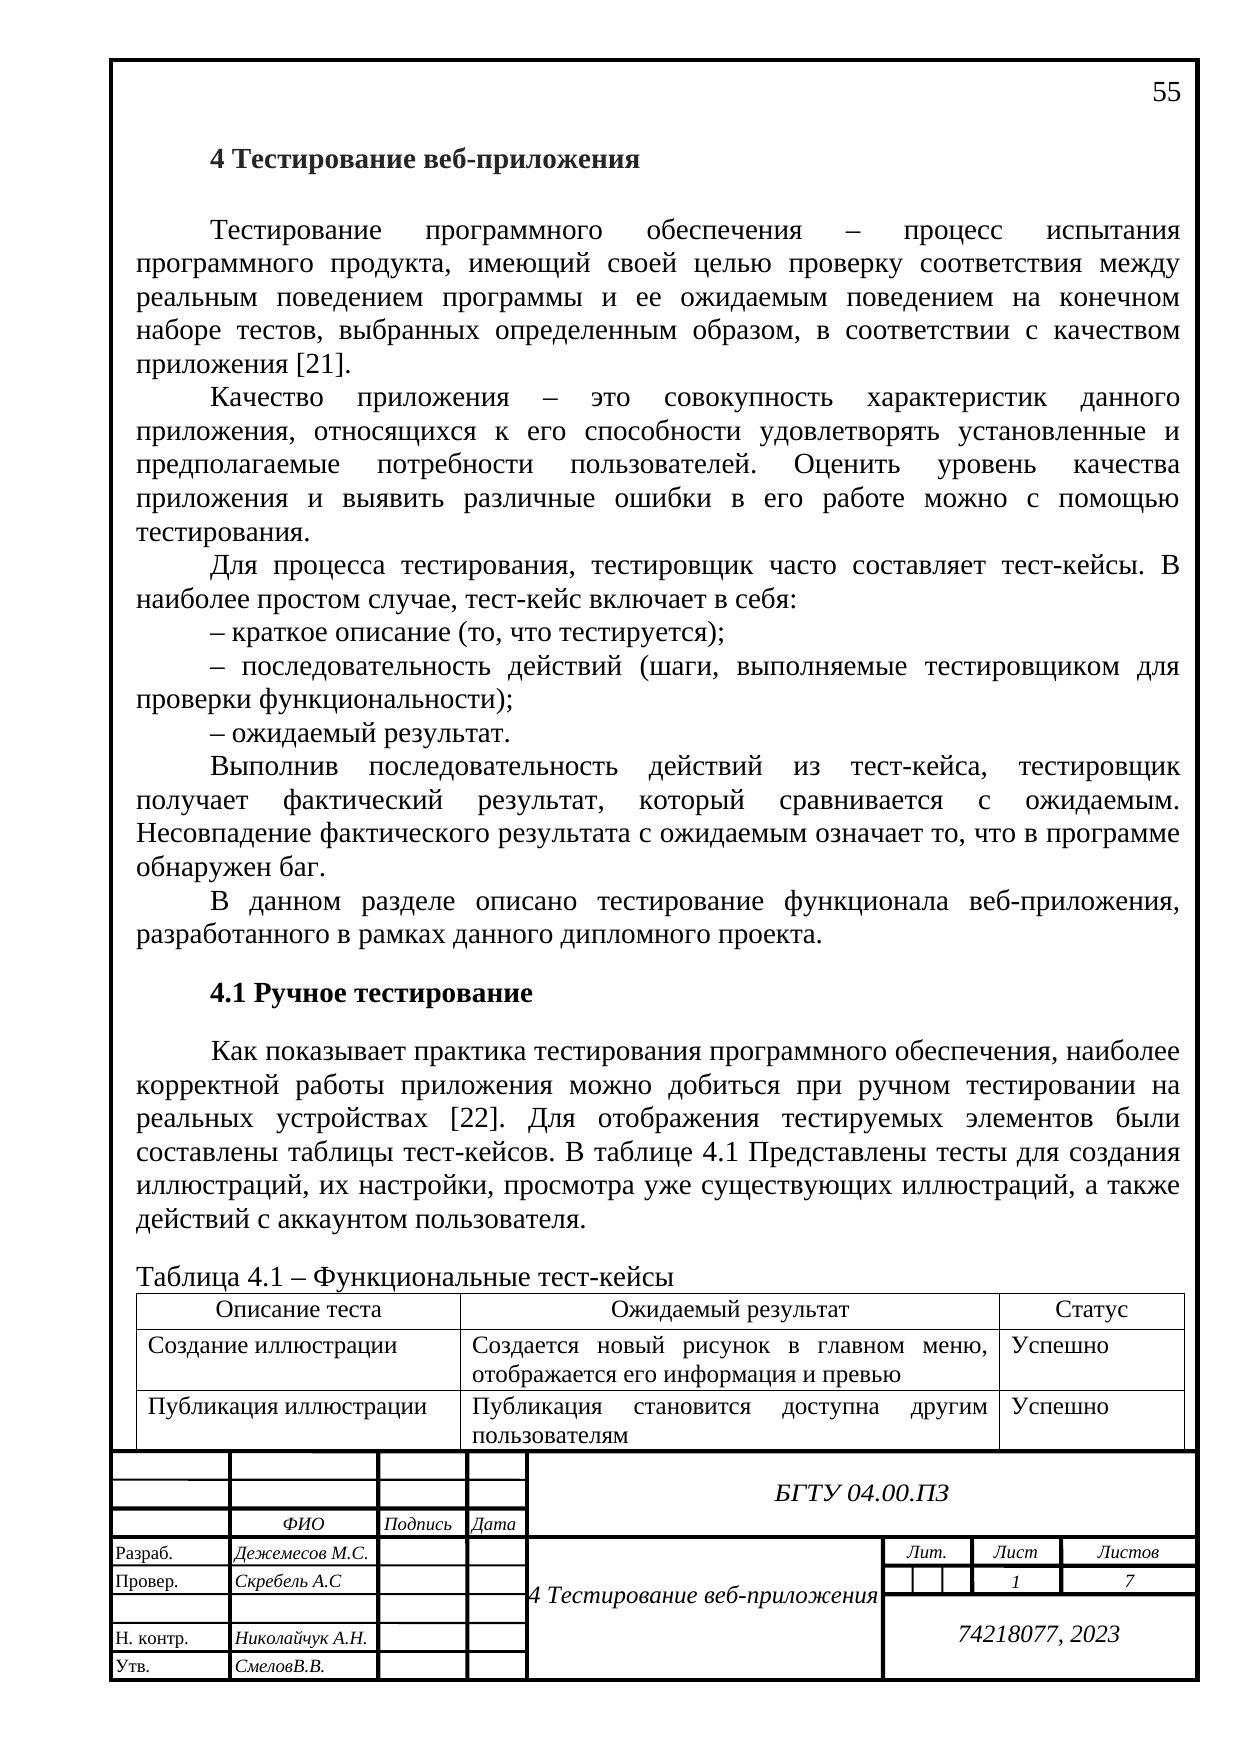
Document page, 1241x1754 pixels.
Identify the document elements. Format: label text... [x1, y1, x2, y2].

text 4 Тестирование веб-приложения [136, 141, 1181, 174]
text Выполнив последовательность действий из тест-кейса, тестировщик получает фактический результат, который сравнивается с ожидаемым. Несовпадение фактического результата с ожидаемым означает то, что в программе обнаружен баг. [136, 748, 1181, 883]
text Тестирование программного обеспечения – процесс испытания программного продукта, имеющий своей целью проверку соответствия между реальным поведением программы и ее ожидаемым поведением на конечном наборе тестов, выбранных определенным образом, в соответствии с качеством приложения [21]. [136, 212, 1181, 379]
text – последовательность действий (шаги, выполняемые тестировщиком для проверки функциональности); [136, 648, 1181, 715]
table_cell Публикация становится доступна другим пользователям [461, 1391, 999, 1449]
table_cell Публикация иллюстрации [137, 1391, 460, 1449]
text – краткое описание (то, что тестируется); [136, 614, 1181, 648]
text Таблица 4.1 – Функциональные тест-кейсы [136, 1259, 1181, 1293]
table_cell Успешно [1000, 1330, 1184, 1390]
table_cell Создание иллюстрации [137, 1330, 460, 1390]
table_cell Создается новый рисунок в главном меню, отображается его информация и превью [461, 1330, 999, 1390]
text В данном разделе описано тестирование функционала веб-приложения, разработанного в рамках данного дипломного проекта. [136, 883, 1181, 950]
subtitle 4.1 Ручное тестирование [136, 975, 1181, 1008]
text Качество приложения – это совокупность характеристик данного приложения, относящихся к его способности удовлетворять установленные и предполагаемые потребности пользователей. Оценить уровень качества приложения и выявить различные ошибки в его работе можно с помощью тестирования. [136, 379, 1181, 547]
table_header Ожидаемый результат [461, 1294, 999, 1329]
table_header Описание теста [137, 1294, 460, 1329]
text Для процесса тестирования, тестировщик часто составляет тест-кейсы. В наиболее простом случае, тест-кейс включает в себя: [136, 547, 1181, 614]
table_cell Успешно [1000, 1391, 1184, 1449]
table_header Статус [1000, 1294, 1184, 1329]
text Как показывает практика тестирования программного обеспечения, наиболее корректной работы приложения можно добиться при ручном тестировании на реальных устройствах [22]. Для отображения тестируемых элементов были составлены таблицы тест-кейсов. В таблице 4.1 Представлены тесты для создания иллюстраций, их настройки, просмотра уже существующих иллюстраций, а также действий с аккаунтом пользователя. [136, 1033, 1181, 1234]
text – ожидаемый результат. [136, 715, 1181, 748]
